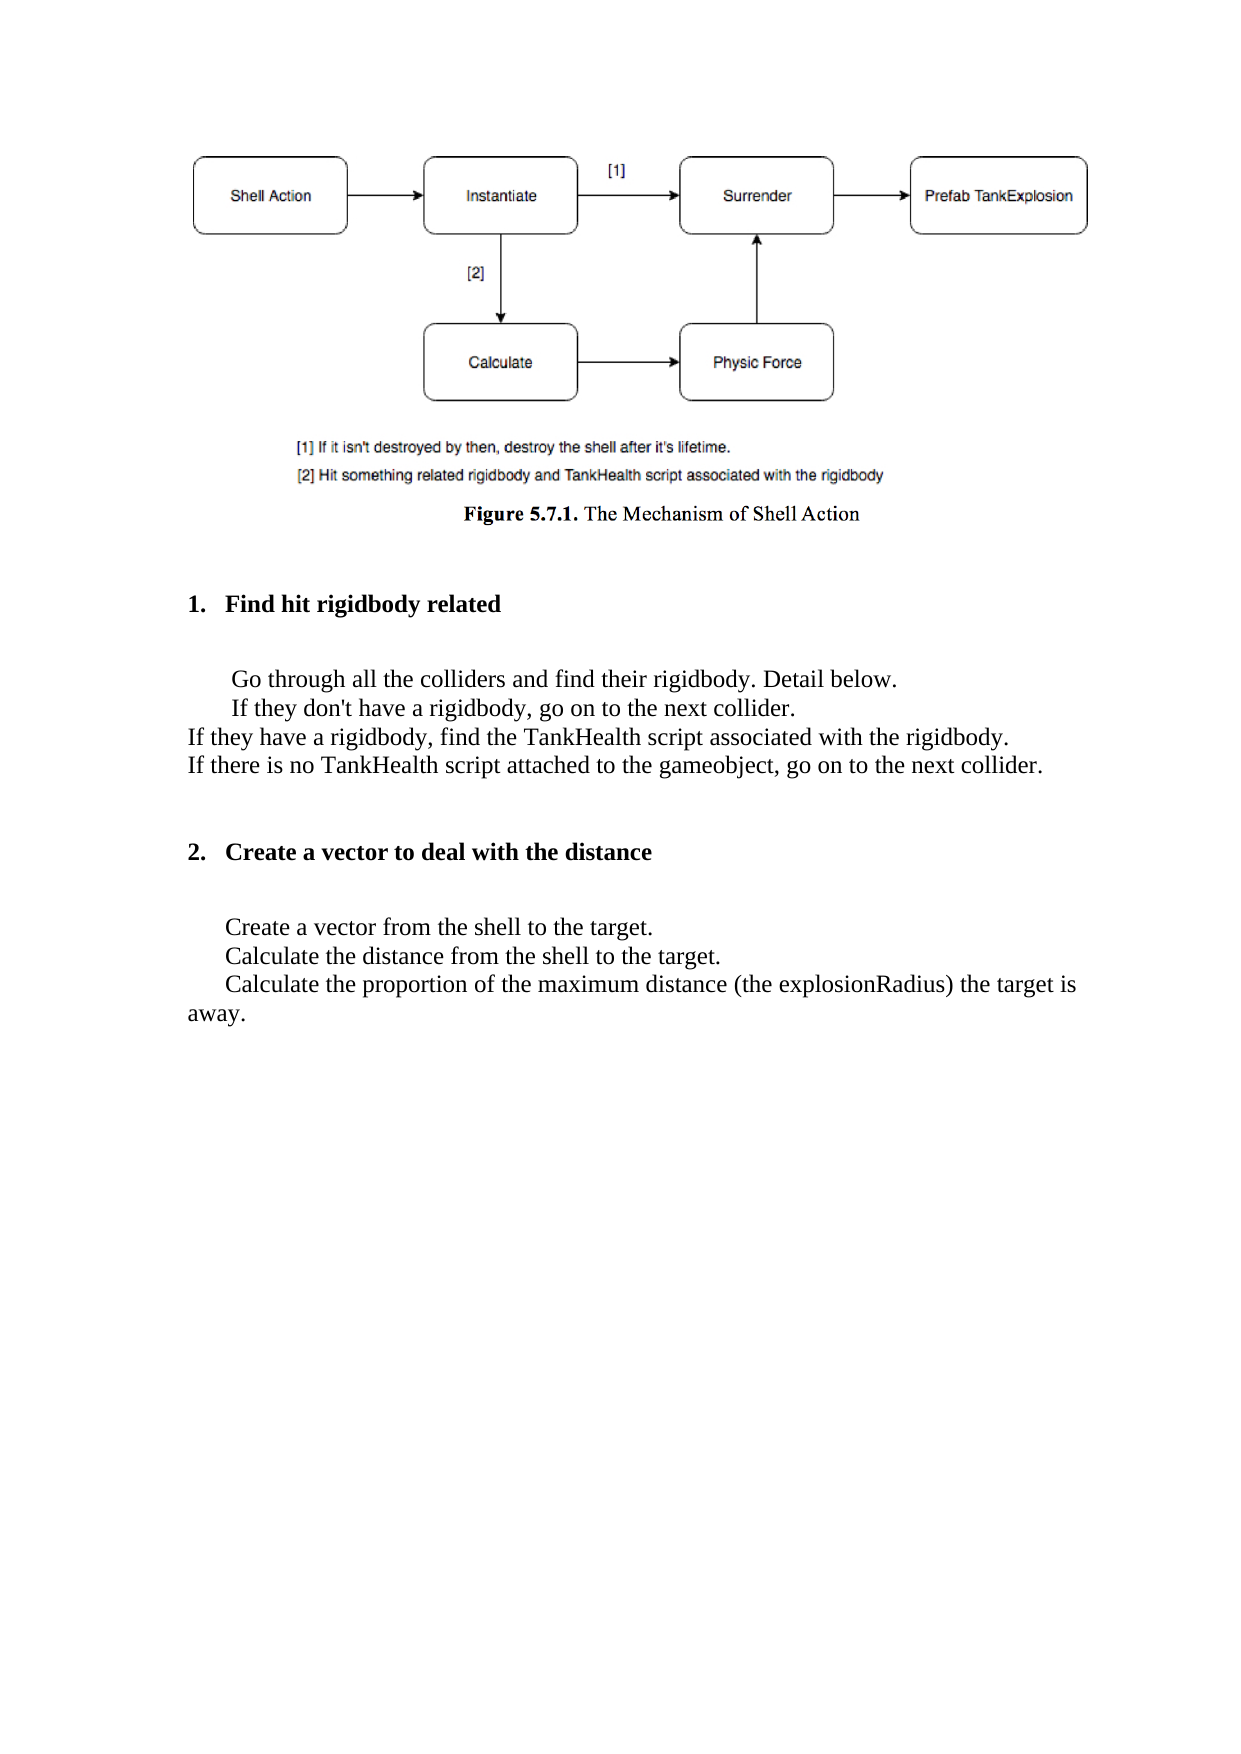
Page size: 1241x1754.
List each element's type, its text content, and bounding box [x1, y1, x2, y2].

text If they don't have a rigidbody, go on to the next collider. [187, 693, 1093, 722]
subtitle Create a vector to deal with the distance [187, 837, 1093, 866]
text Calculate the distance from the shell to the target. [187, 941, 1093, 969]
picture [187, 150, 1093, 530]
text Create a vector from the shell to the target. [187, 912, 1093, 941]
text Go through all the colliders and find their rigidbody. Detail below. [187, 664, 1093, 693]
subtitle Find hit rigidbody related [187, 589, 1093, 618]
text Calculate the proportion of the maximum distance (the explosionRadius) the target is away. [187, 969, 1093, 1027]
text If they have a rigidbody, find the TankHealth script associated with the rigidbody. If there is no TankHealth script attached to the gameobject, go on to the next collider. [187, 722, 1093, 779]
